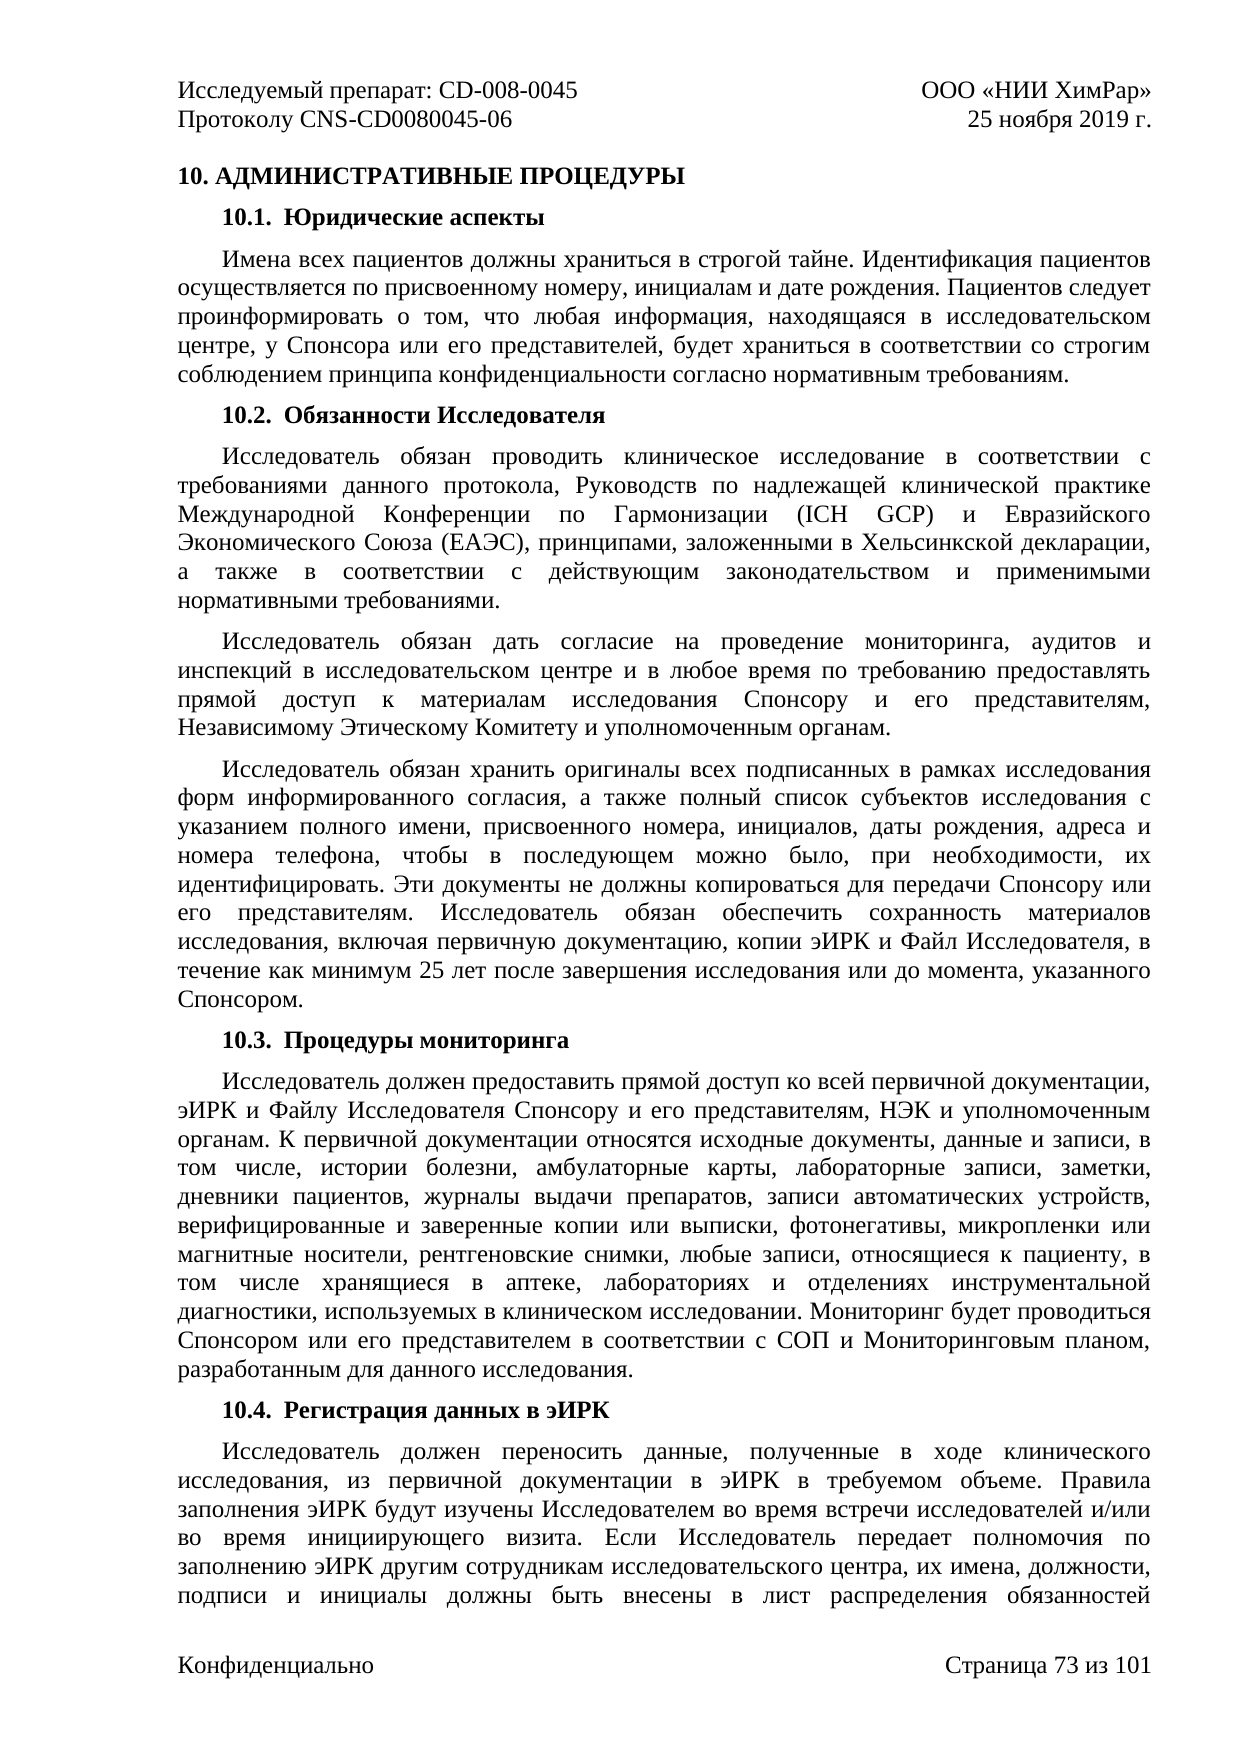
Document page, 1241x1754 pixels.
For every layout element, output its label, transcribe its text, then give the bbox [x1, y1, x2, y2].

title Юридические аспекты [222, 202, 1152, 231]
text Исследователь обязан хранить оригиналы всех подписанных в рамках исследования форм информированного согласия, а также полный список субъектов исследования с указанием полного имени, присвоенного номера, инициалов, даты рождения, адреса и номера телефона, чтобы в последующем можно было, при необходимости, их идентифицировать. Эти документы не должны копироваться для передачи Спонсору или его представителям. Исследователь обязан обеспечить сохранность материалов исследования, включая первичную документацию, копии эИРК и Файл Исследователя, в течение как минимум 25 лет после завершения исследования или до момента, указанного Спонсором. [177, 754, 1152, 1012]
title Обязанности Исследователя [222, 400, 1152, 429]
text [177, 1436, 1152, 1609]
text Исследователь обязан дать согласие на проведение мониторинга, аудитов и инспекций в исследовательском центре и в любое время по требованию предоставлять прямой доступ к материалам исследования Спонсору и его представителям, Независимому Этическому Комитету и уполномоченным органам. [177, 626, 1152, 741]
text Исследователь должен предоставить прямой доступ ко всей первичной документации, эИРК и Файлу Исследователя Спонсору и его представителям, НЭК и уполномоченным органам. К первичной документации относятся исходные документы, данные и записи, в том числе, истории болезни, амбулаторные карты, лабораторные записи, заметки, дневники пациентов, журналы выдачи препаратов, записи автоматических устройств, верифицированные и заверенные копии или выписки, фотонегативы, микропленки или магнитные носители, рентгеновские снимки, любые записи, относящиеся к пациенту, в том числе хранящиеся в аптеке, лабораториях и отделениях инструментальной диагностики, используемых в клиническом исследовании. Мониторинг будет проводиться Спонсором или его представителем в соответствии с СОП и Мониторинговым планом, разработанным для данного исследования. [177, 1066, 1152, 1382]
title Регистрация данных в эИРК [222, 1395, 1152, 1424]
title Административные процедуры [177, 161, 1152, 190]
title Процедуры мониторинга [222, 1025, 1152, 1054]
text Исследователь обязан проводить клиническое исследование в соответствии с требованиями данного протокола, Руководств по надлежащей клинической практике Международной Конференции по Гармонизации (ICH GCP) и Евразийского Экономического Союза (ЕАЭС), принципами, заложенными в Хельсинкской декларации, а также в соответствии с действующим законодательством и применимыми нормативными требованиями. [177, 441, 1152, 614]
text Имена всех пациентов должны храниться в строгой тайне. Идентификация пациентов осуществляется по присвоенному номеру, инициалам и дате рождения. Пациентов следует проинформировать о том, что любая информация, находящаяся в исследовательском центре, у Спонсора или его представителей, будет храниться в соответствии со строгим соблюдением принципа конфиденциальности согласно нормативным требованиям. [177, 244, 1152, 387]
